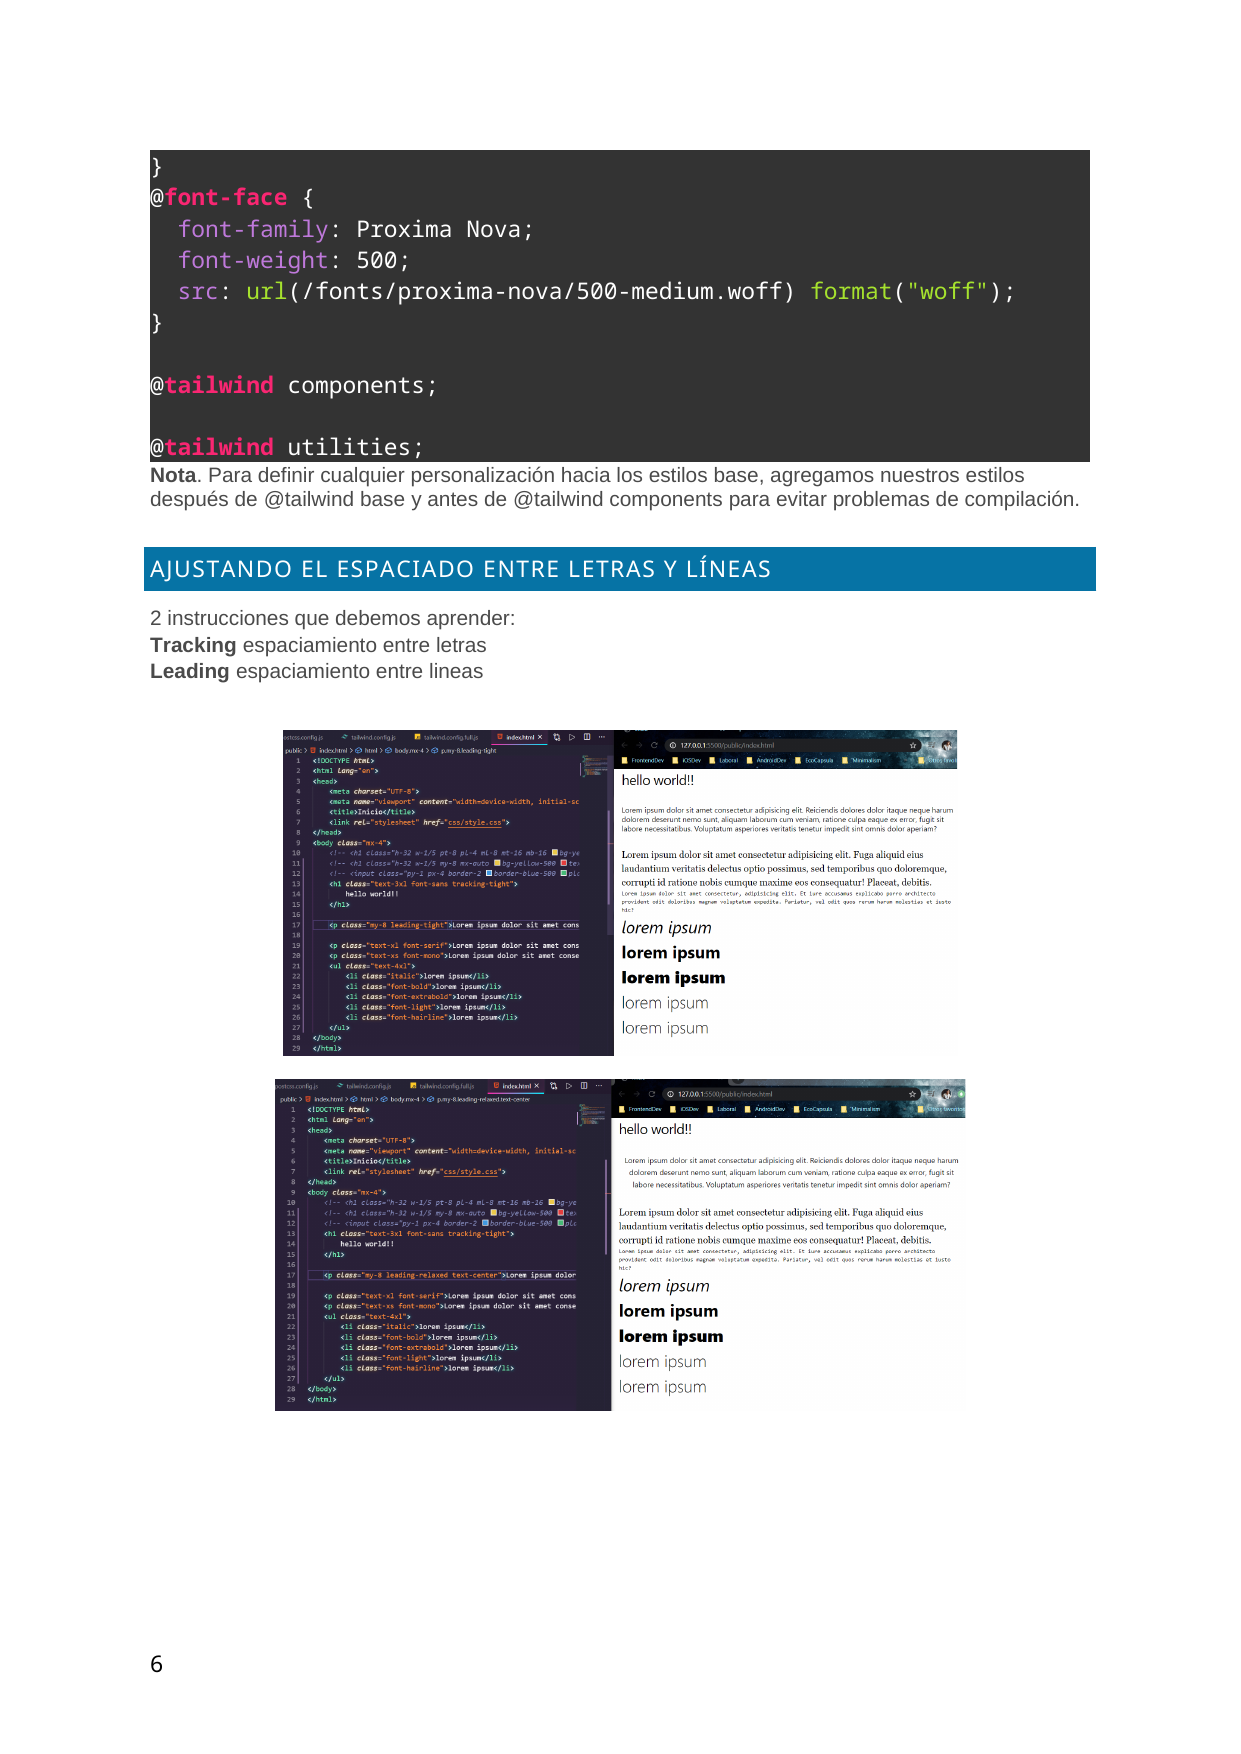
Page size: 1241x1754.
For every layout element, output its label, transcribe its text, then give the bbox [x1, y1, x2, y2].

picture [275, 1079, 966, 1411]
text font-family: Proxima Nova; [150, 212, 1090, 244]
text } [150, 150, 1090, 181]
text Nota. Para definir cualquier personalización hacia los estilos base, agregamos nuestros estilos después de @tailwind base y antes de @tailwind components para evitar problemas de compilación. [150, 462, 1090, 510]
text @font-face { [150, 181, 1090, 212]
text @tailwind utilities; [150, 431, 1090, 462]
text } [150, 306, 1090, 337]
text src: url(/fonts/proxima-nova/500-medium.woff) format("woff"); [150, 275, 1090, 306]
text @tailwind components; [150, 369, 1090, 400]
text font-weight: 500; [150, 244, 1090, 275]
text 2 instrucciones que debemos aprender: Tracking espaciamiento entre letras Leading espaciamiento entre lineas [150, 606, 1090, 683]
picture [283, 730, 958, 1056]
subtitle Ajustando el espaciado entre letras y líneas [150, 553, 1090, 584]
